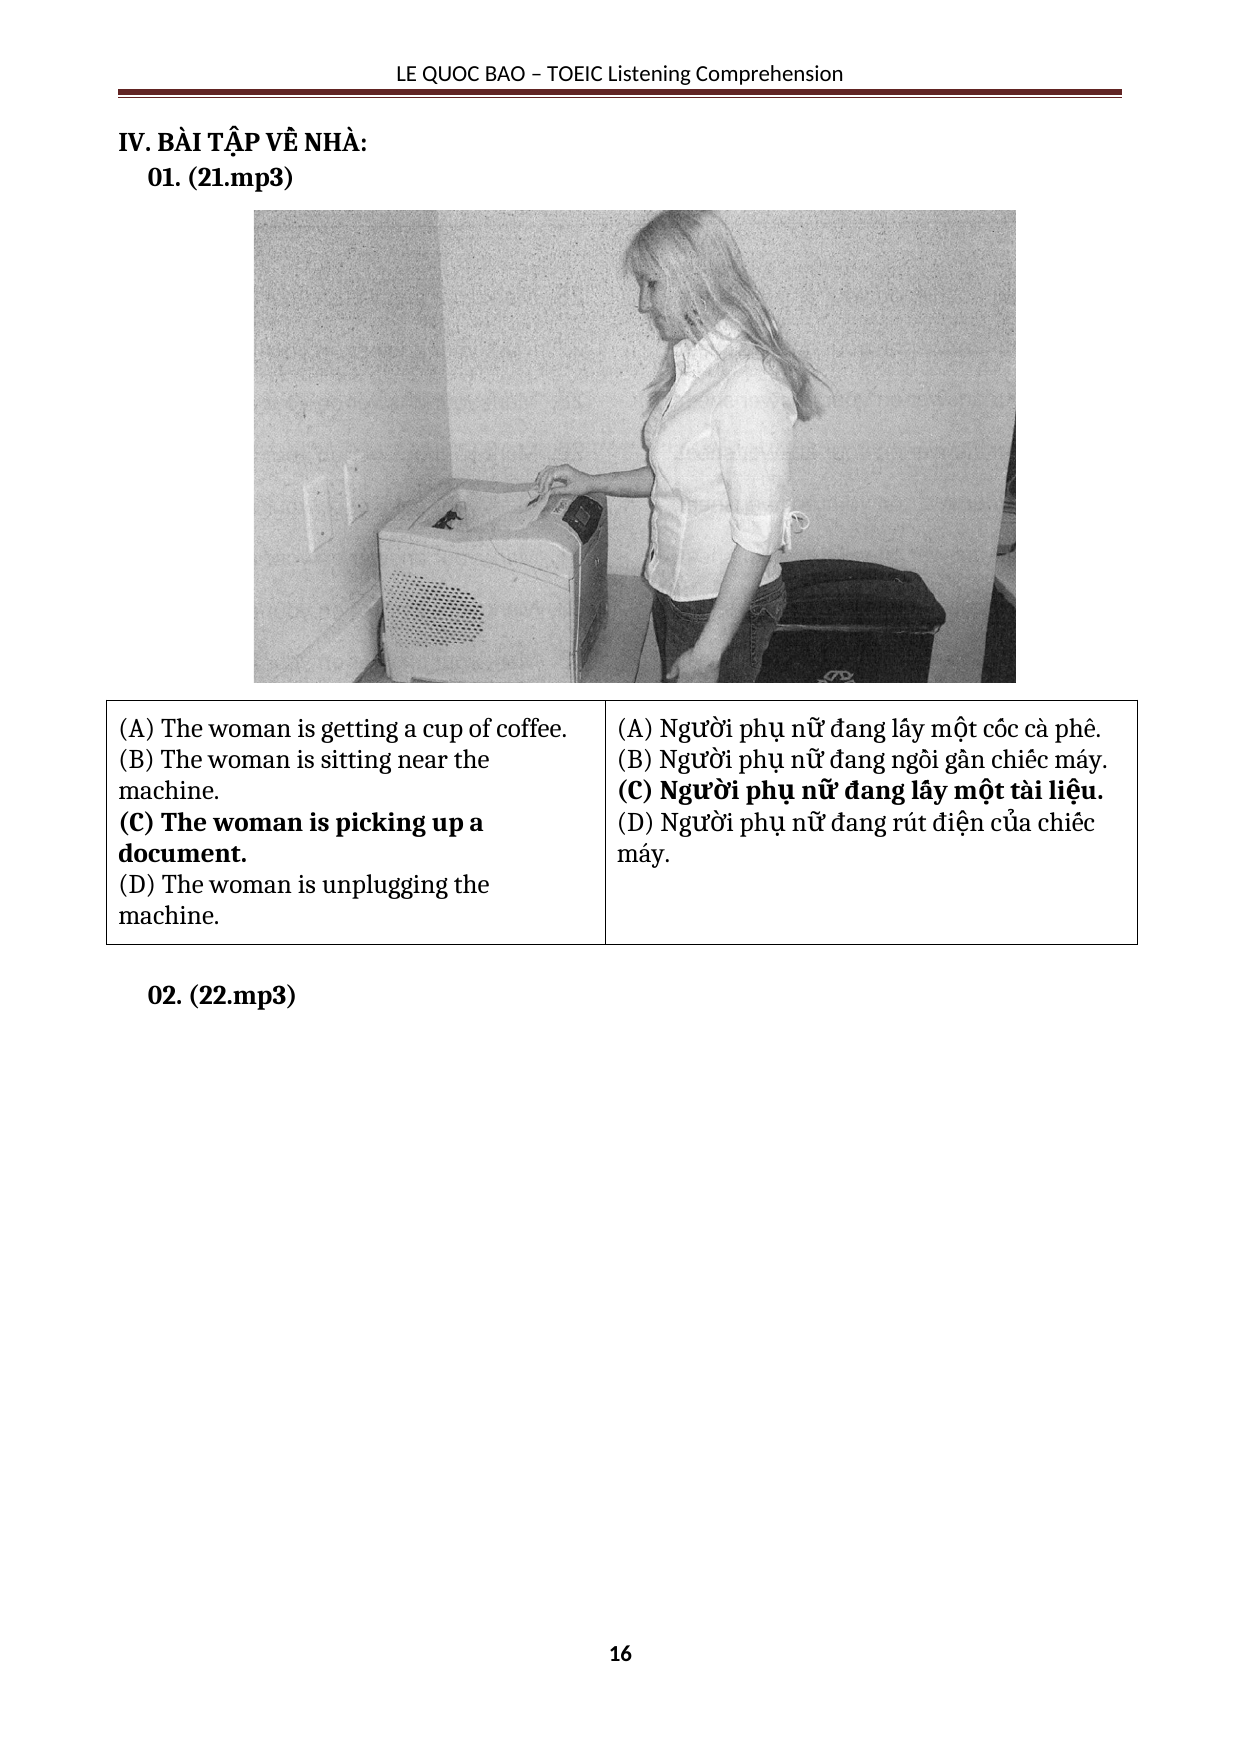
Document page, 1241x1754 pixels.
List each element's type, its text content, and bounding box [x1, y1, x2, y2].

table_header (A) The woman is getting a cup of coffee. (B) The woman is sitting near the machine. (C) The woman is picking up a document. (D) The woman is unplugging the machine. [107, 701, 605, 944]
text 01. (21.mp3) [148, 162, 1122, 193]
text IV. BÀI TẬP VỀ NHÀ: [118, 127, 1122, 158]
picture [253, 210, 1016, 683]
table_header (A) Người phụ nữ đang lấy một cốc cà phê. (B) Người phụ nữ đang ngồi gần chiếc máy. (C) Người phụ nữ đang lấy một tài liệu. (D) Người phụ nữ đang rút điện của chiếc máy. [606, 701, 1137, 944]
text 02. (22.mp3) [148, 980, 1122, 1012]
